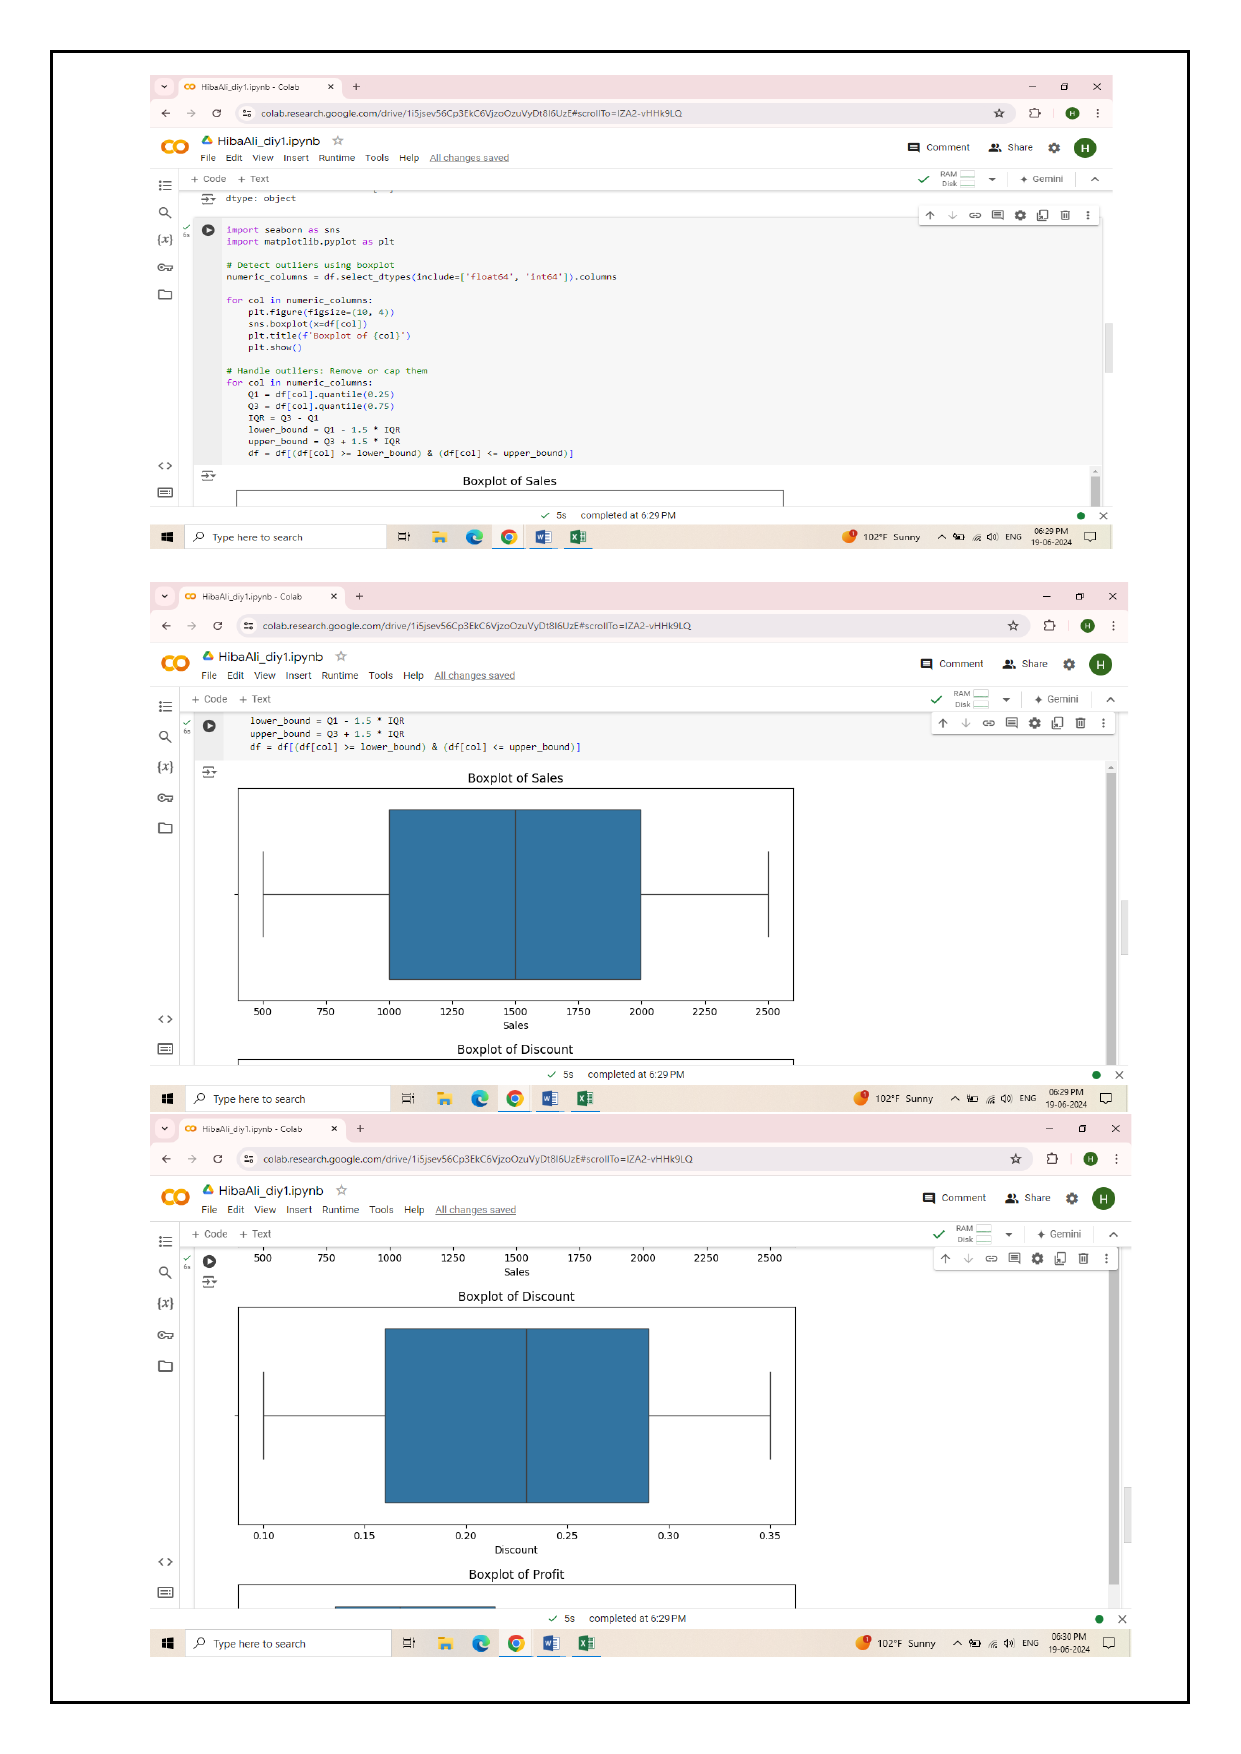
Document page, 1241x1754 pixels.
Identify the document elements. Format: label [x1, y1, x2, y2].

picture [150, 582, 1129, 1112]
picture [150, 75, 1113, 549]
picture [150, 1114, 1132, 1657]
